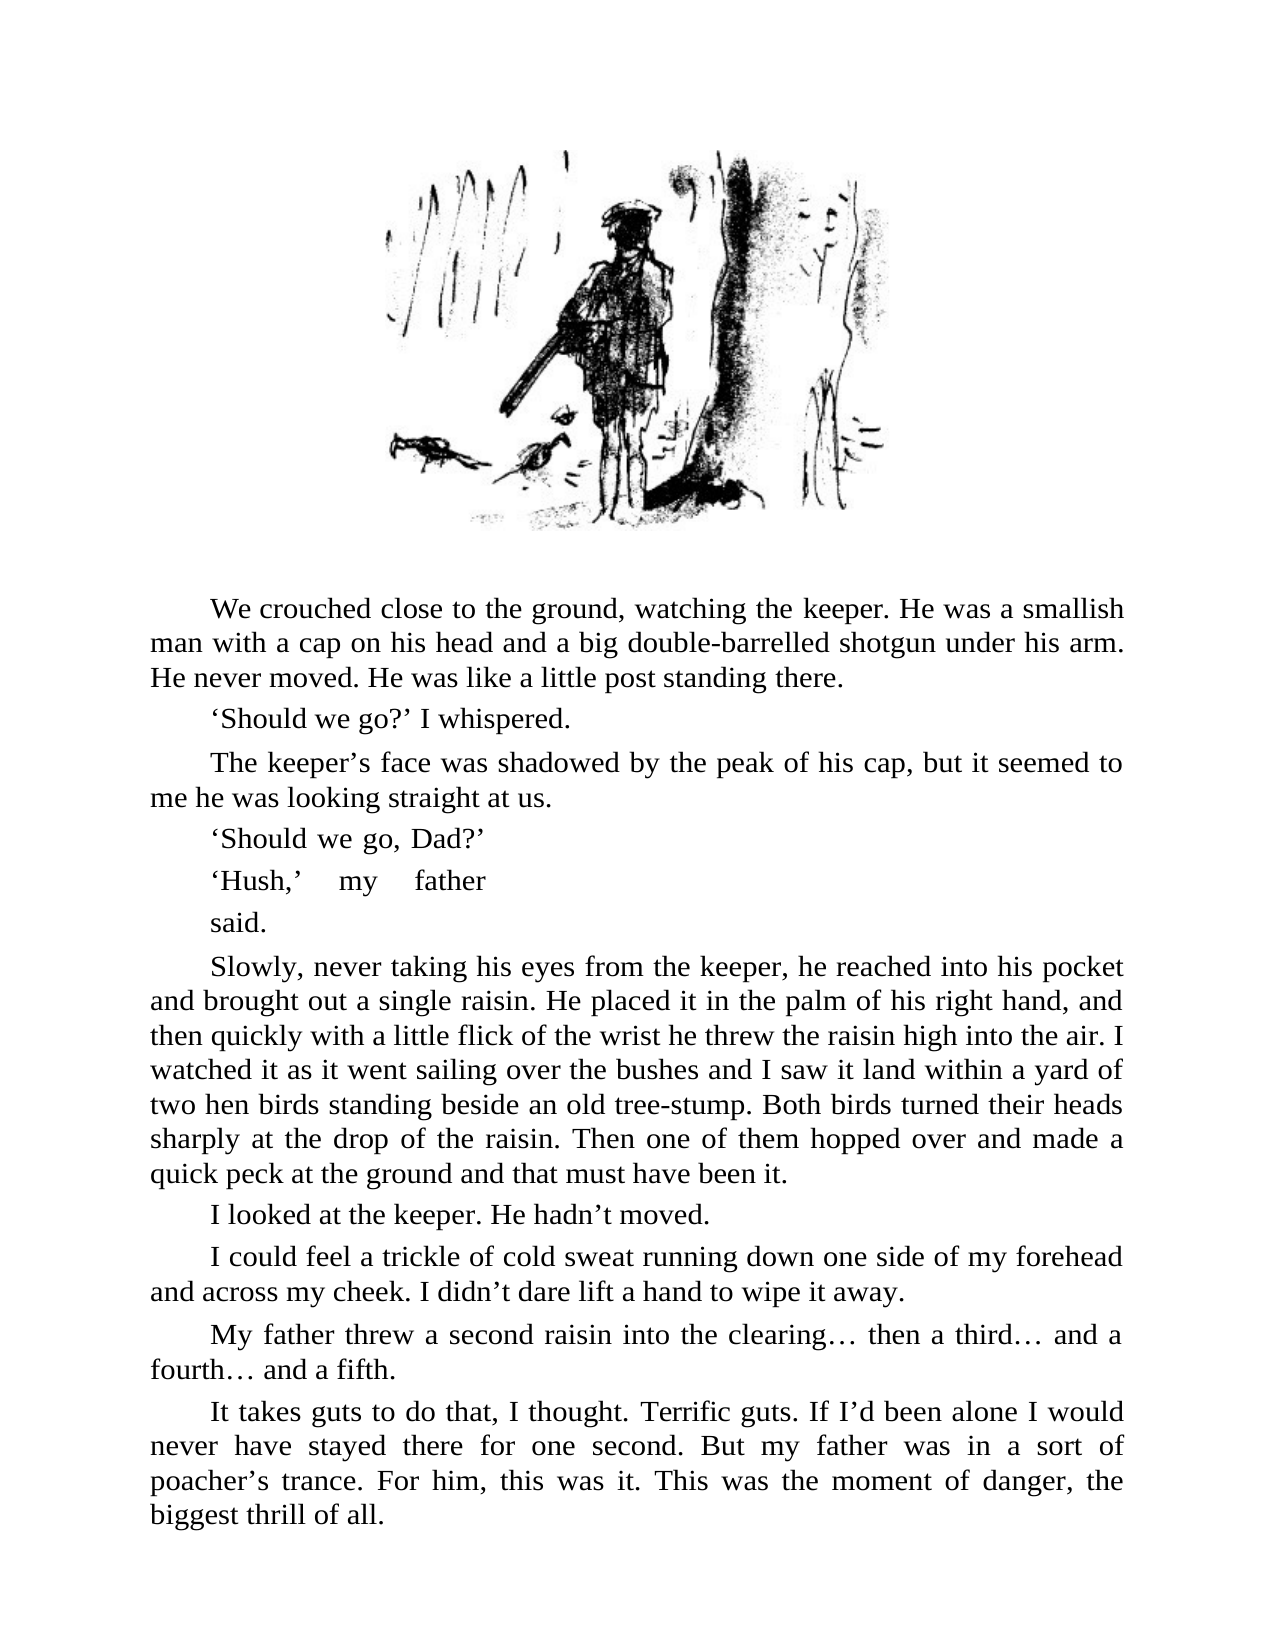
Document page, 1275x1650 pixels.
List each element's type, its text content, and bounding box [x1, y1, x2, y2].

text ‘Should we go?’ I whispered. [210, 702, 1137, 735]
text Slowly, never taking his eyes from the keeper, he reached into his pocket and brought out a single raisin. He placed it in the palm of his right hand, and then quickly with a little flick of the wrist he threw the raisin high into the air. I watched it as it went sailing over the bushes and I saw it land within a yard of two hen birds standing beside an old tree-stump. Both birds turned their heads sharply at the drop of the raisin. Then one of them hopped over and made a quick peck at the ground and that must have been it. [150, 949, 1125, 1189]
picture [385, 150, 890, 531]
text ‘Should we go, Dad?’ ‘Hush,’ my father said. [210, 822, 485, 939]
text I looked at the keeper. He hadn’t moved. [210, 1197, 1137, 1231]
text My father threw a second raisin into the clearing… then a third… and a fourth… and a fifth. [150, 1317, 1124, 1385]
text It takes guts to do that, I thought. Terrific guts. If I’d been alone I would never have stayed there for one second. But my father was in a sort of poacher’s trance. For him, this was it. This was the moment of danger, the biggest thrill of all. [150, 1394, 1124, 1531]
text I could feel a trickle of cold sweat running down one side of my forehead and across my cheek. I didn’t dare lift a hand to wipe it away. [150, 1239, 1124, 1307]
text We crouched close to the ground, watching the keeper. He was a smallish man with a cap on his head and a big double-barrelled shotgun under his arm. He never moved. He was like a little post standing there. [150, 591, 1125, 693]
text The keeper’s face was shadowed by the peak of his cap, but it seemed to me he was looking straight at us. [150, 745, 1124, 813]
